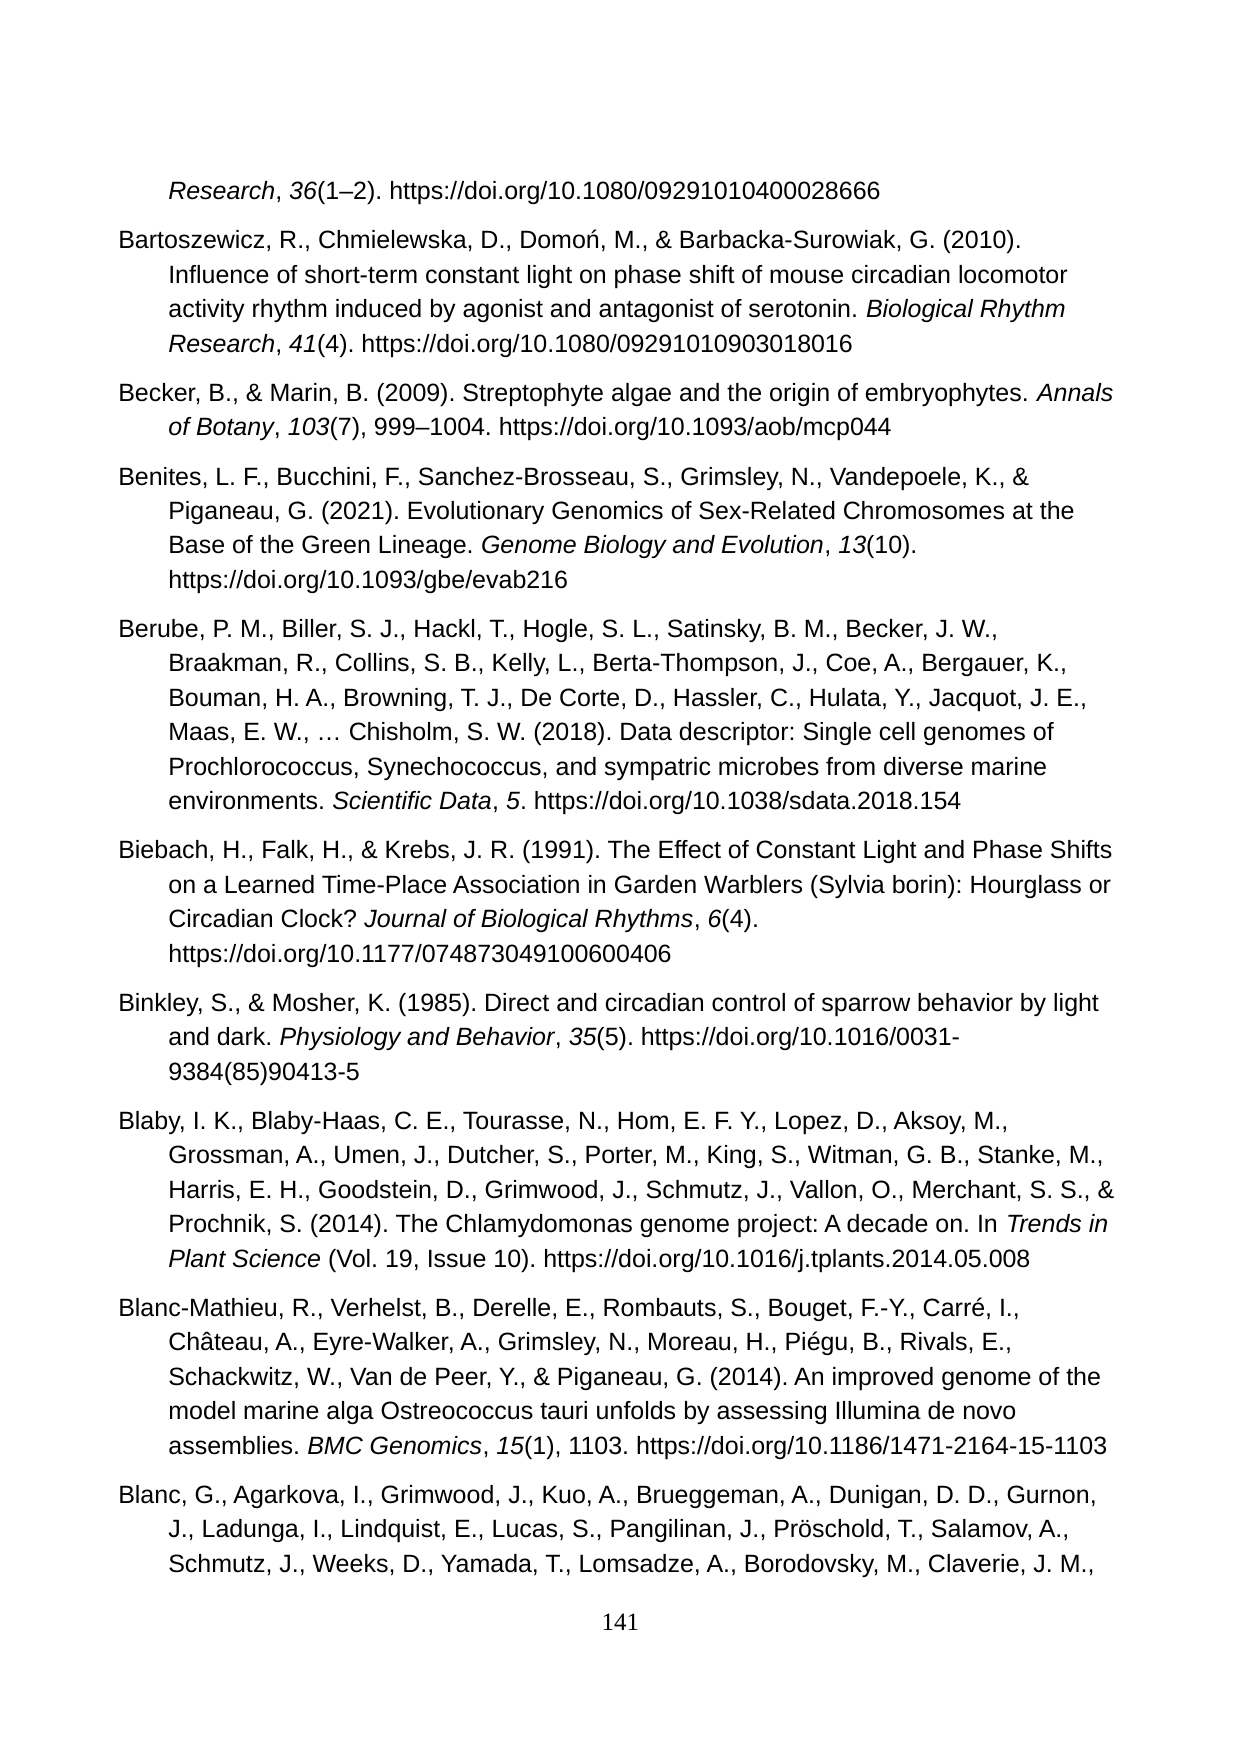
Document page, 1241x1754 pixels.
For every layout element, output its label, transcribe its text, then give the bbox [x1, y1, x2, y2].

text Binkley, S., & Mosher, K. (1985). Direct and circadian control of sparrow behavior by light and dark. Physiology and Behavior, 35(5). https://doi.org/10.1016/0031-9384(85)90413-5 [118, 988, 1122, 1086]
text Blanc-Mathieu, R., Verhelst, B., Derelle, E., Rombauts, S., Bouget, F.-Y., Carré, I., Château, A., Eyre-Walker, A., Grimsley, N., Moreau, H., Piégu, B., Rivals, E., Schackwitz, W., Van de Peer, Y., & Piganeau, G. (2014). An improved genome of the model marine alga Ostreococcus tauri unfolds by assessing Illumina de novo assemblies. BMC Genomics, 15(1), 1103. https://doi.org/10.1186/1471-2164-15-1103 [118, 1293, 1122, 1459]
text Berube, P. M., Biller, S. J., Hackl, T., Hogle, S. L., Satinsky, B. M., Becker, J. W., Braakman, R., Collins, S. B., Kelly, L., Berta-Thompson, J., Coe, A., Bergauer, K., Bouman, H. A., Browning, T. J., De Corte, D., Hassler, C., Hulata, Y., Jacquot, J. E., Maas, E. W., … Chisholm, S. W. (2018). Data descriptor: Single cell genomes of Prochlorococcus, Synechococcus, and sympatric microbes from diverse marine environments. Scientific Data, 5. https://doi.org/10.1038/sdata.2018.154 [118, 614, 1122, 815]
text Biebach, H., Falk, H., & Krebs, J. R. (1991). The Effect of Constant Light and Phase Shifts on a Learned Time-Place Association in Garden Warblers (Sylvia borin): Hourglass or Circadian Clock? Journal of Biological Rhythms, 6(4). https://doi.org/10.1177/074873049100600406 [118, 835, 1122, 968]
text Bartoszewicz, R., Chmielewska, D., Domoń, M., & Barbacka-Surowiak, G. (2010). Influence of short-term constant light on phase shift of mouse circadian locomotor activity rhythm induced by agonist and antagonist of serotonin. Biological Rhythm Research, 41(4). https://doi.org/10.1080/09291010903018016 [118, 225, 1122, 358]
text Blaby, I. K., Blaby-Haas, C. E., Tourasse, N., Hom, E. F. Y., Lopez, D., Aksoy, M., Grossman, A., Umen, J., Dutcher, S., Porter, M., King, S., Witman, G. B., Stanke, M., Harris, E. H., Goodstein, D., Grimwood, J., Schmutz, J., Vallon, O., Merchant, S. S., & Prochnik, S. (2014). The Chlamydomonas genome project: A decade on. In Trends in Plant Science (Vol. 19, Issue 10). https://doi.org/10.1016/j.tplants.2014.05.008 [118, 1106, 1122, 1273]
text Benites, L. F., Bucchini, F., Sanchez-Brosseau, S., Grimsley, N., Vandepoele, K., & Piganeau, G. (2021). Evolutionary Genomics of Sex-Related Chromosomes at the Base of the Green Lineage. Genome Biology and Evolution, 13(10). https://doi.org/10.1093/gbe/evab216 [118, 461, 1122, 594]
text Becker, B., & Marin, B. (2009). Streptophyte algae and the origin of embryophytes. Annals of Botany, 103(7), 999–1004. https://doi.org/10.1093/aob/mcp044 [118, 378, 1122, 441]
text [118, 1480, 1122, 1578]
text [118, 176, 1122, 205]
